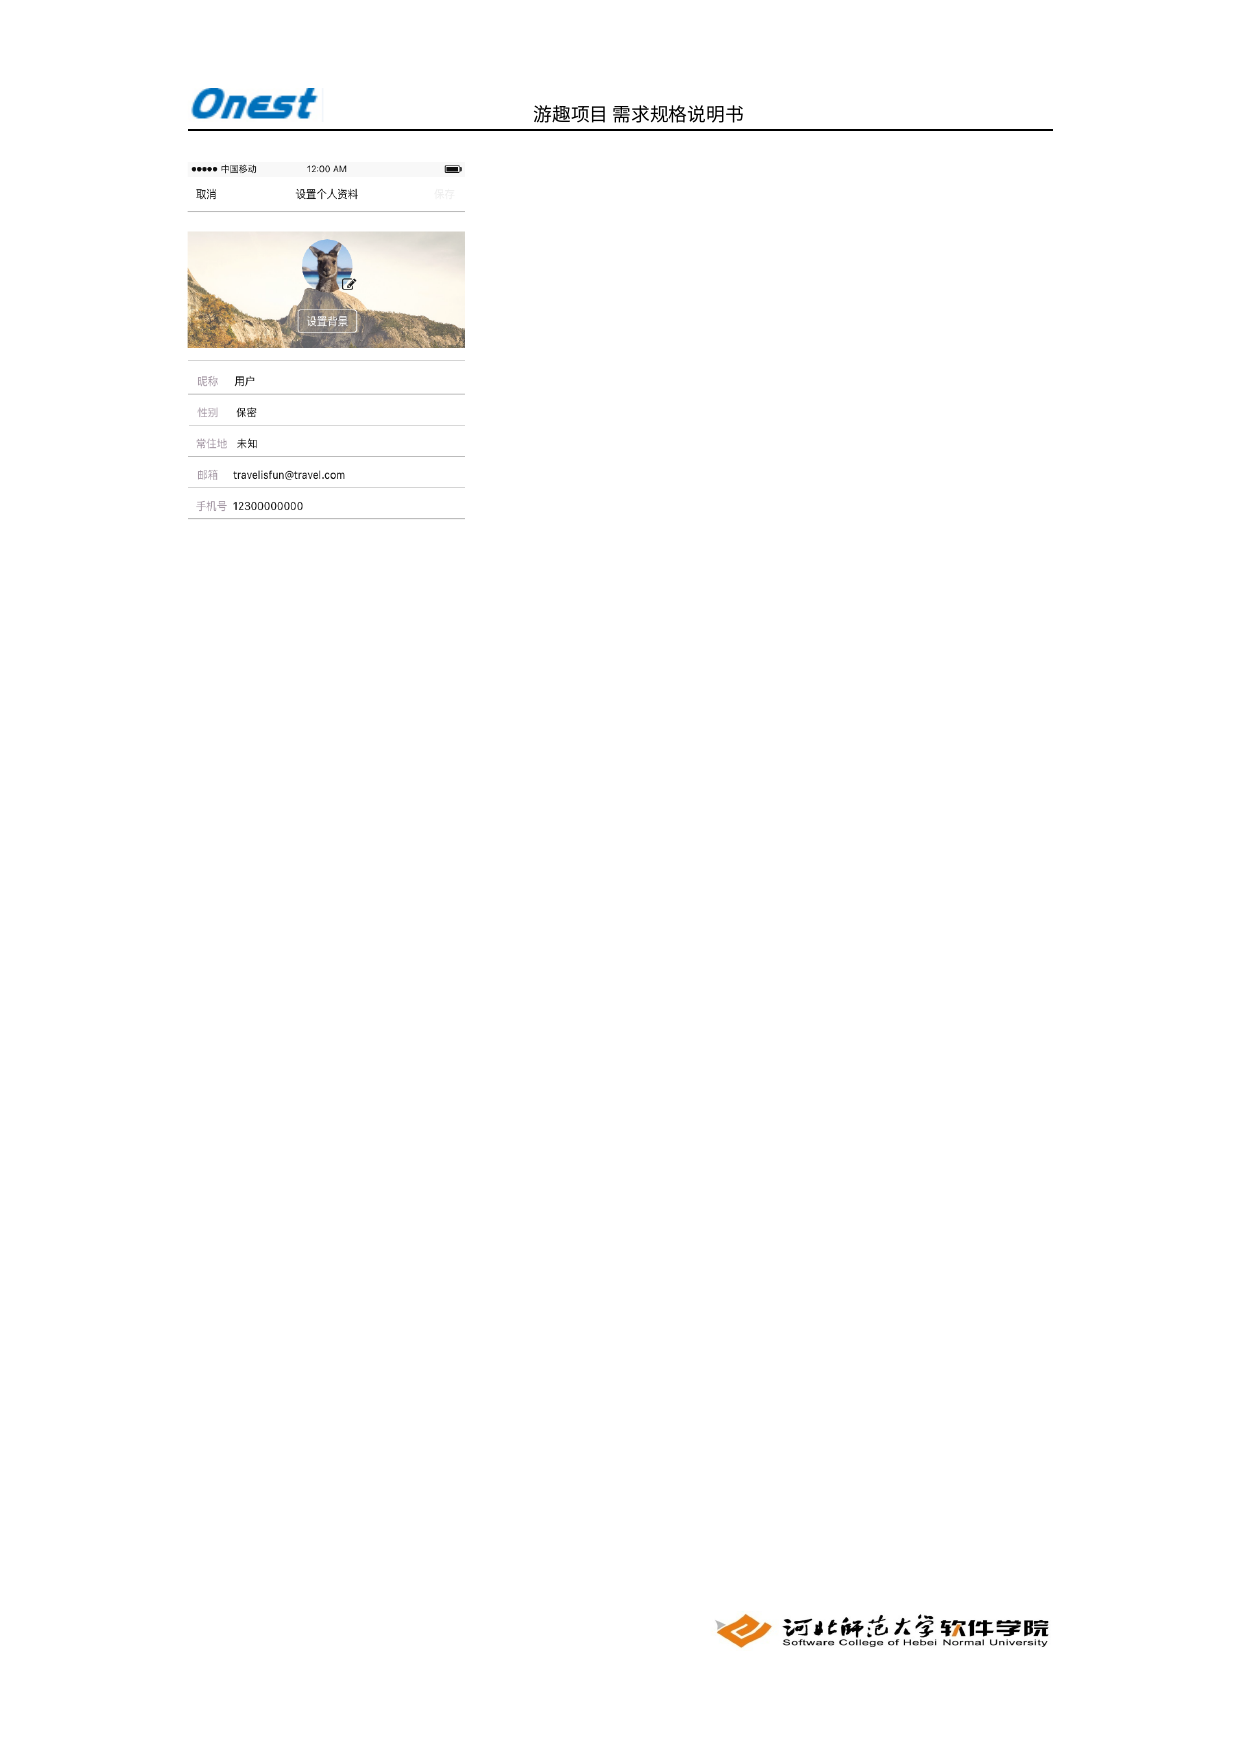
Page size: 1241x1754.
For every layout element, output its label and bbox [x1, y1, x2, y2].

picture [710, 1611, 1053, 1651]
picture [187, 162, 465, 681]
picture [187, 88, 324, 122]
